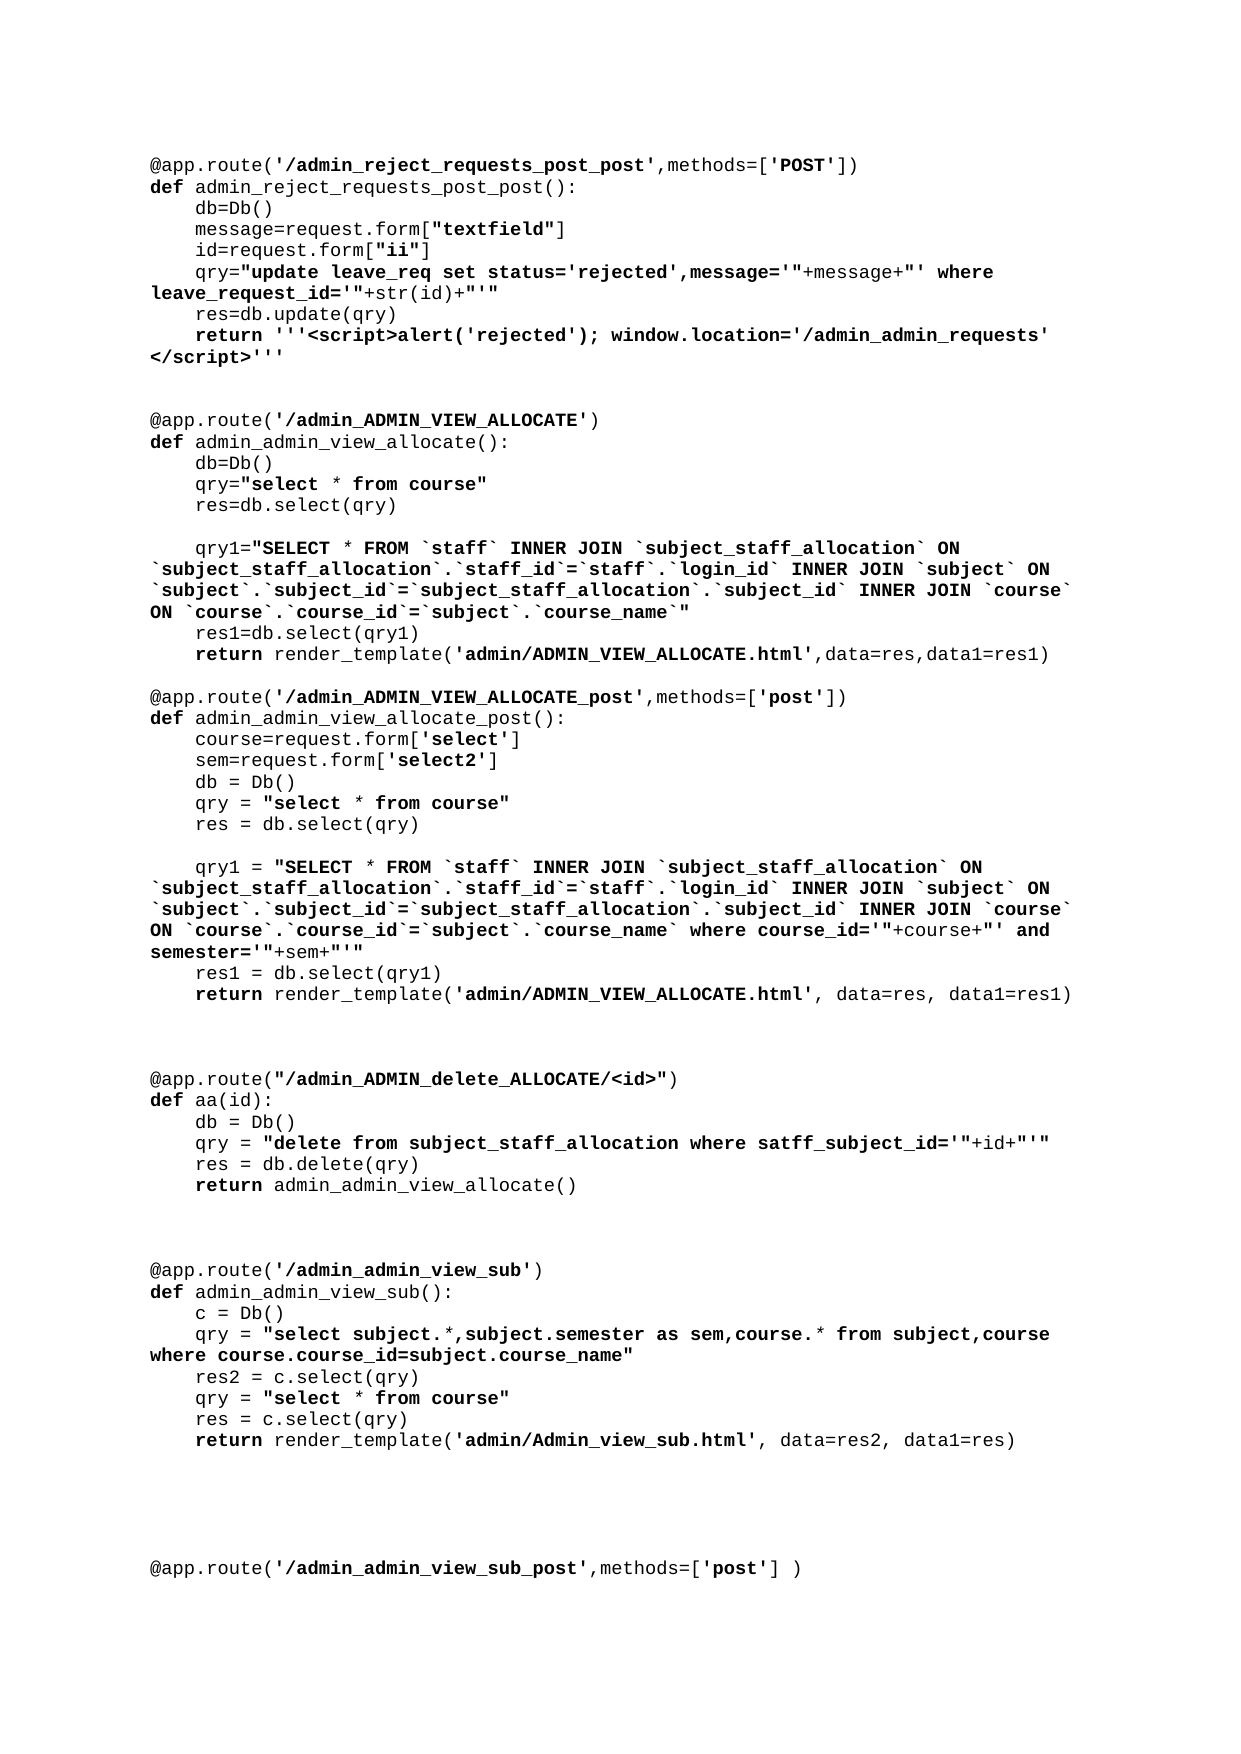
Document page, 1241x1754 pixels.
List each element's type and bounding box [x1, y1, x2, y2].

text [150, 156, 1098, 1580]
